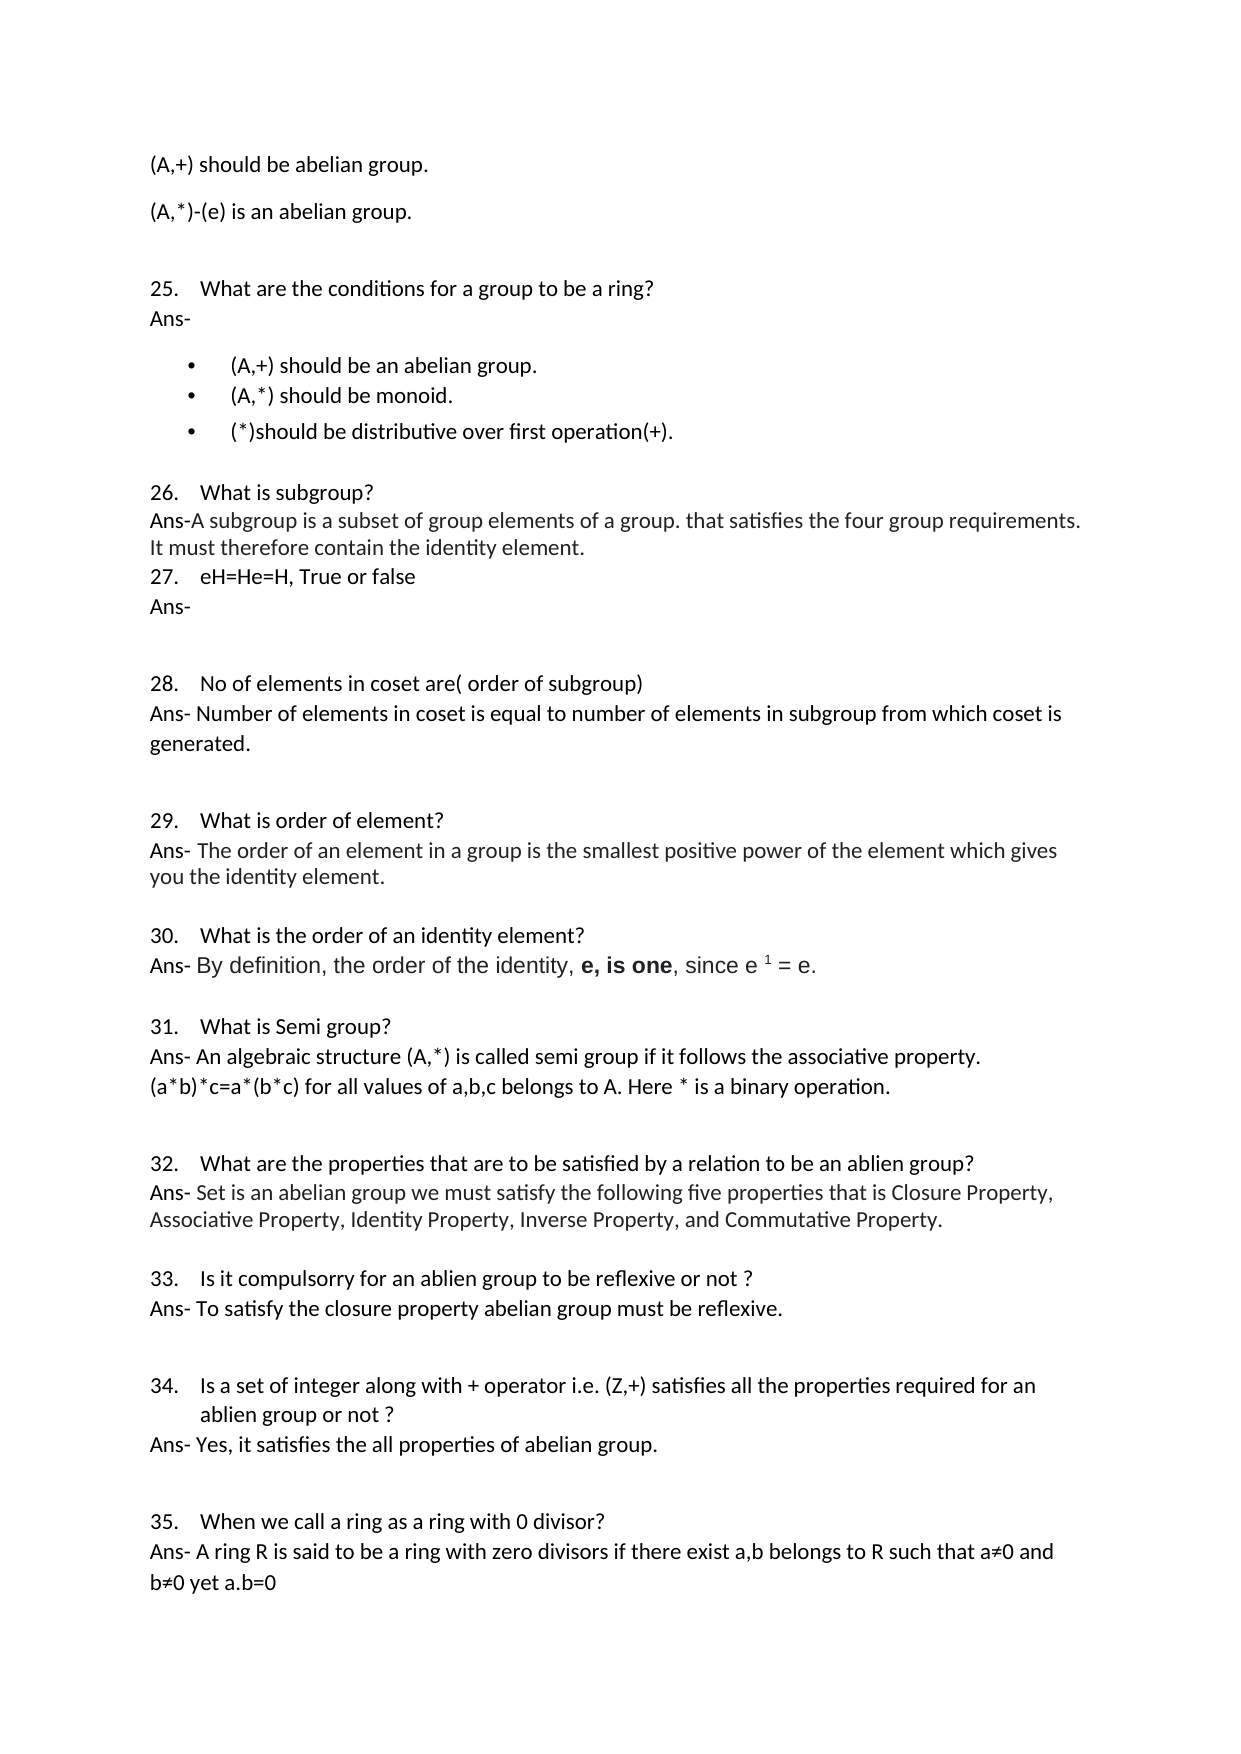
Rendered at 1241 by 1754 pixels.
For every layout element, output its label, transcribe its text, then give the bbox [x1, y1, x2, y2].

text Ans- Set is an abelian group we must satisfy the following five properties that is Closure Property, Associative Property, Identity Property, Inverse Property, and Commutative Property. [149, 1179, 1090, 1233]
list Is it compulsorry for an ablien group to be reflexive or not ? [150, 1264, 1084, 1292]
list What is subgroup? [150, 478, 1084, 506]
text Ans- The order of an element in a group is the smallest positive power of the element which gives you the identity element. [149, 837, 1090, 890]
list What is order of element? [150, 807, 1084, 835]
list What are the properties that are to be satisfied by a relation to be an ablien group? [150, 1149, 1084, 1177]
text Ans- Yes, it satisfies the all properties of abelian group. [149, 1430, 1084, 1458]
list (A,+) should be an abelian group. [187, 351, 1084, 379]
list No of elements in coset are( order of subgroup) [150, 669, 1084, 697]
text Ans- By definition, the order of the identity, e, is one, since e 1 = e. [149, 951, 1089, 979]
list eH=He=H, True or false [150, 562, 1084, 590]
text Ans- An algebraic structure (A,*) is called semi group if it follows the associative property. (a*b)*c=a*(b*c) for all values of a,b,c belongs to A. Here * is a binary operation. [149, 1042, 1084, 1100]
text Ans- [149, 592, 1084, 620]
list When we call a ring as a ring with 0 divisor? [150, 1507, 1084, 1535]
list What are the conditions for a group to be a ring? [150, 274, 1084, 302]
text Ans- [149, 304, 1084, 332]
text Ans- A ring R is said to be a ring with zero divisors if there exist a,b belongs to R such that a≠0 and b≠0 yet a.b=0 [149, 1537, 1084, 1596]
text Ans- To satisfy the closure property abelian group must be reflexive. [149, 1294, 1084, 1322]
list Is a set of integer along with + operator i.e. (Z,+) satisfies all the properties required for an ablien group or not ? [150, 1371, 1084, 1428]
list What is Semi group? [150, 1012, 1084, 1040]
text (A,*)-(e) is an abelian group. [149, 197, 1084, 225]
list (A,*) should be monoid. [187, 381, 1084, 409]
list What is the order of an identity element? [150, 921, 1084, 949]
text Ans-A subgroup is a subset of group elements of a group. that satisfies the four group requirements. It must therefore contain the identity element. [149, 508, 1090, 561]
list (*)should be distributive over first operation(+). [187, 415, 1084, 445]
text (A,+) should be abelian group. [149, 150, 1084, 178]
text Ans- Number of elements in coset is equal to number of elements in subgroup from which coset is generated. [149, 699, 1084, 758]
